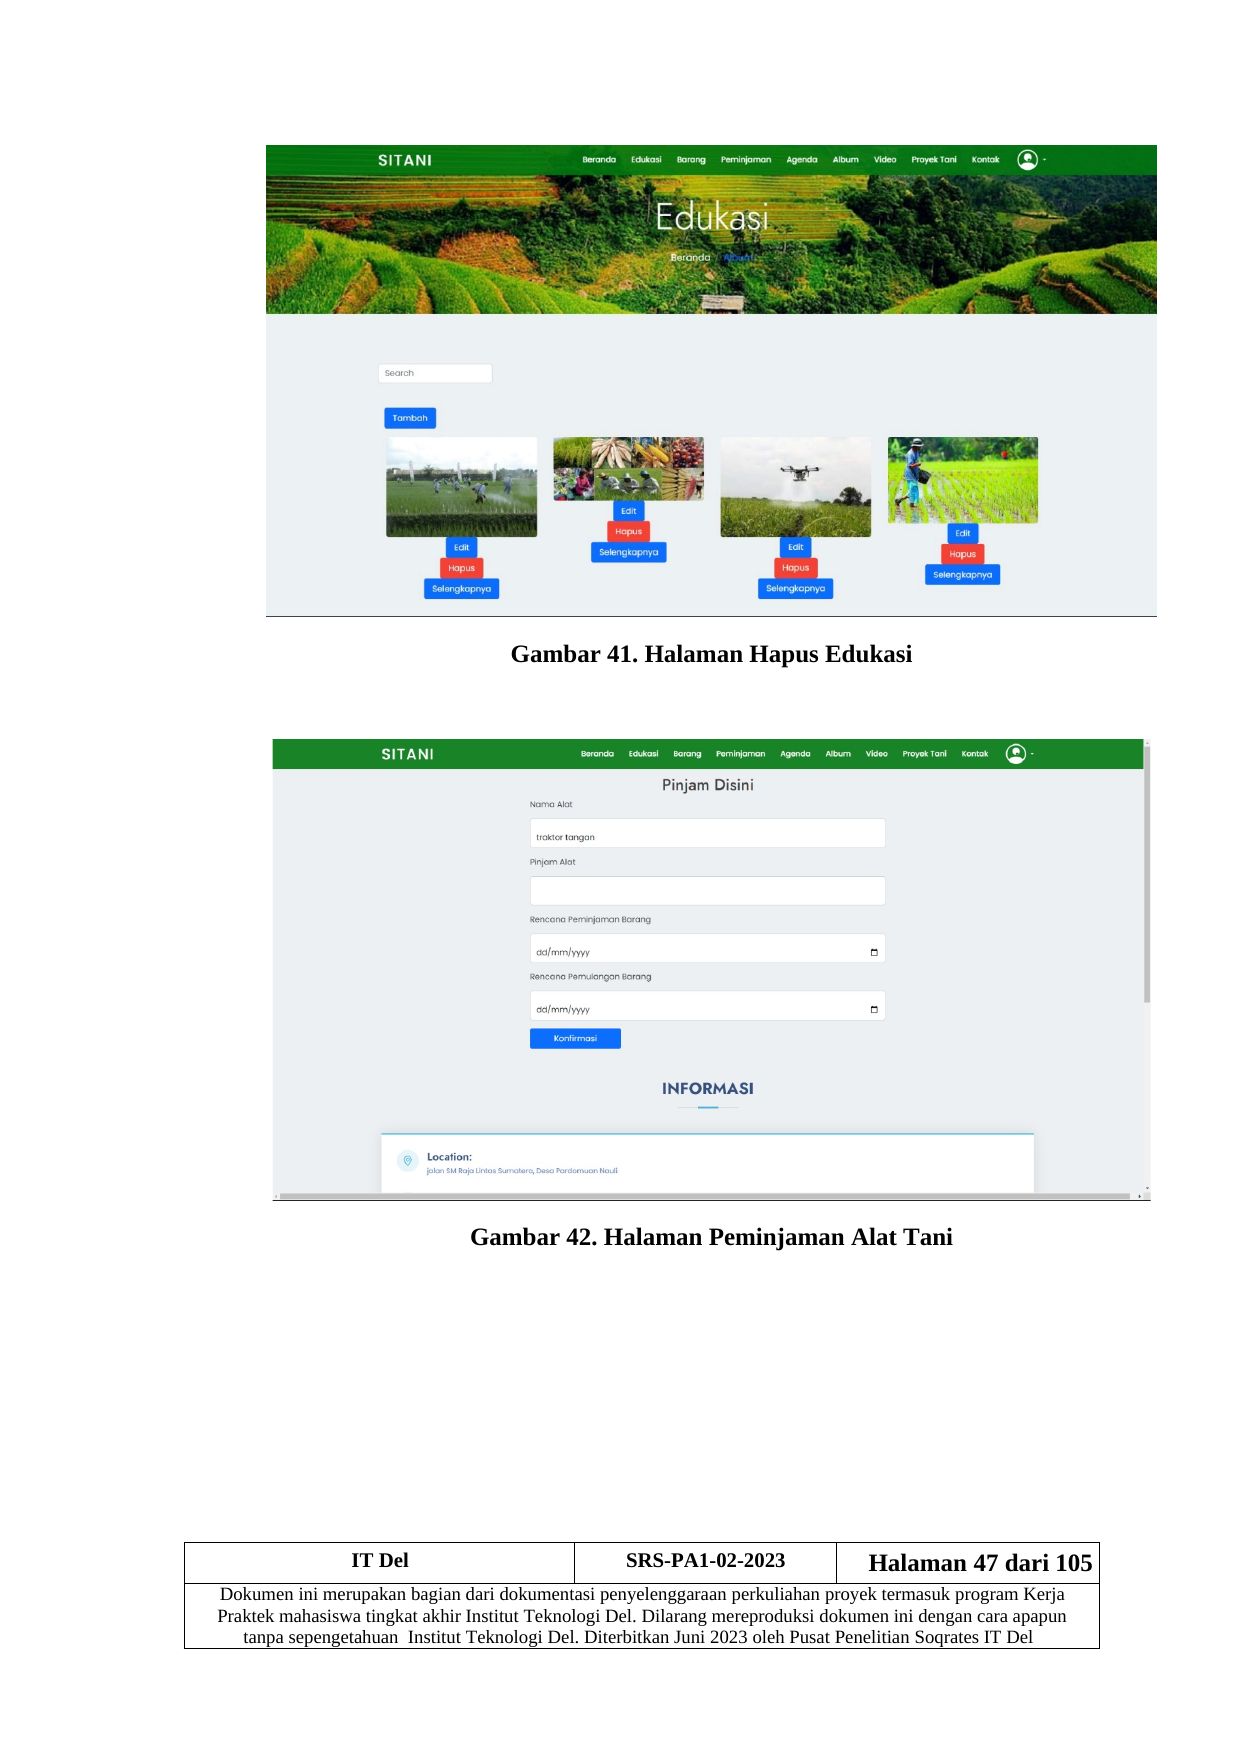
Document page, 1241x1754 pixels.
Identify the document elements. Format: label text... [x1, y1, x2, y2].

subtitle Gambar 42. Halaman Peminjaman Alat Tani [262, 1222, 1161, 1251]
picture [266, 145, 1157, 617]
picture [272, 739, 1151, 1201]
subtitle Gambar 41. Halaman Hapus Edukasi [262, 639, 1161, 667]
